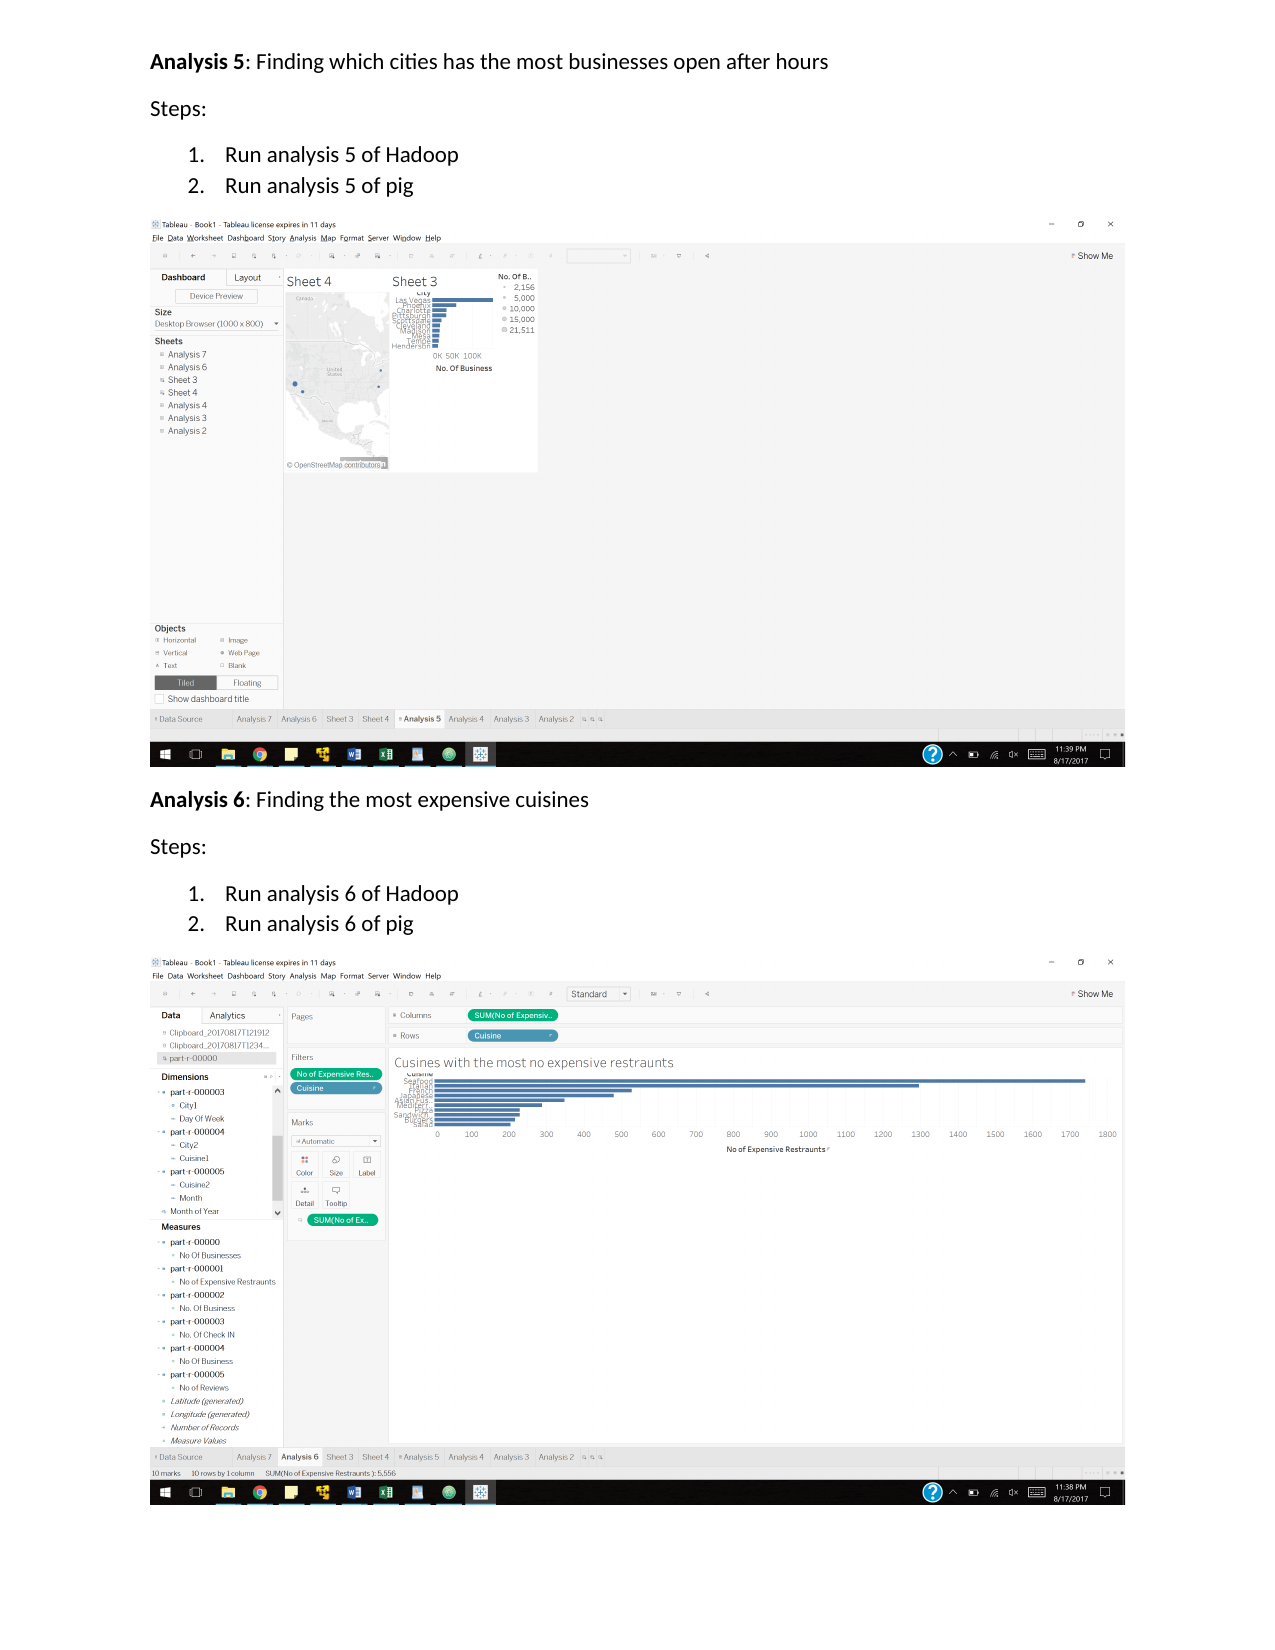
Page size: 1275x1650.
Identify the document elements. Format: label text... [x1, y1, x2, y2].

text Analysis 6: Finding the most expensive cuisines [150, 785, 1125, 813]
text Steps: [150, 832, 1125, 860]
list Run analysis 6 of pig [187, 909, 1125, 937]
list Run analysis 6 of Hadoop [187, 879, 1125, 907]
picture [150, 955, 1125, 1505]
list Run analysis 5 of pig [187, 171, 1125, 199]
text Steps: [150, 94, 1125, 122]
text Analysis 5: Finding which cities has the most businesses open after hours [150, 47, 1125, 75]
list Run analysis 5 of Hadoop [187, 141, 1125, 169]
picture [150, 217, 1125, 767]
